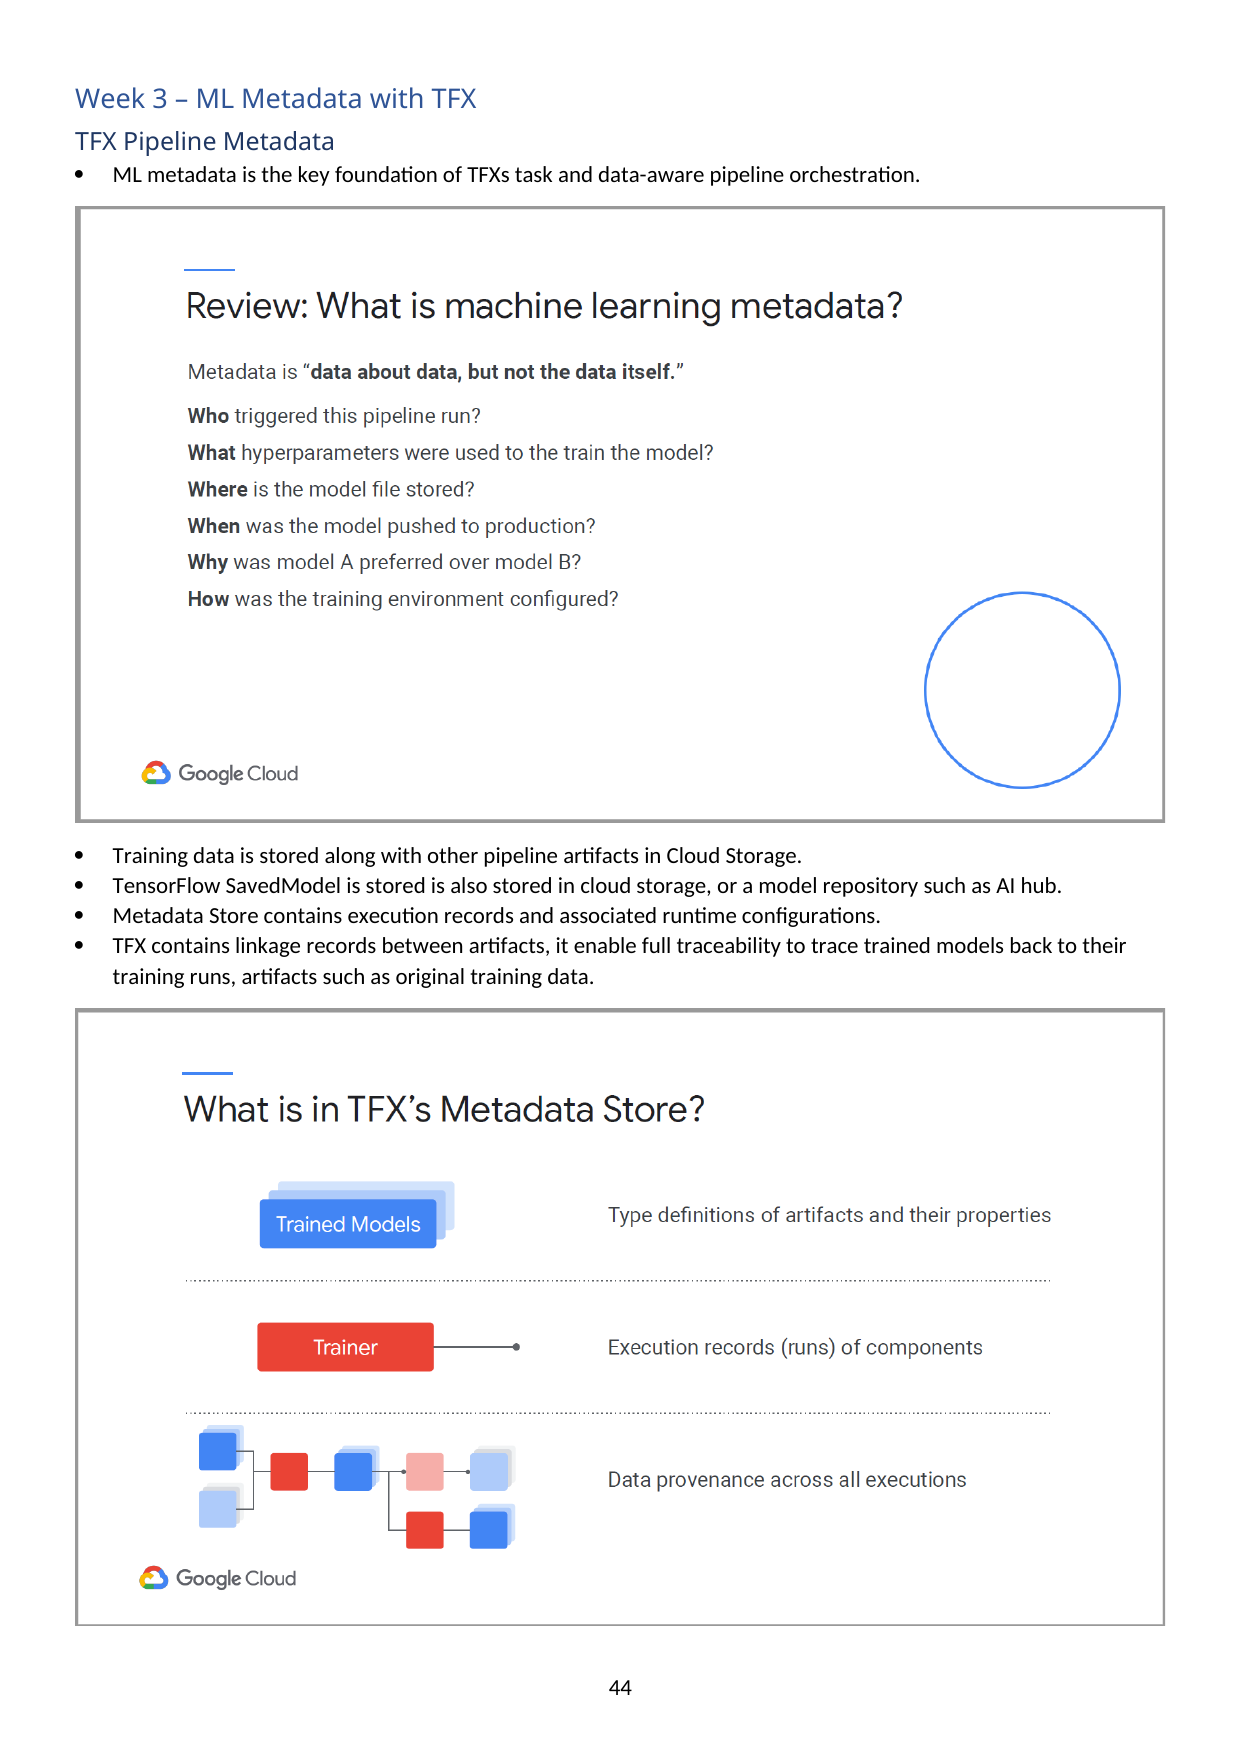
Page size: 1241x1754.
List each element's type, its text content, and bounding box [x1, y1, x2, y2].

list Metadata Store contains execution records and associated runtime configurations. [75, 901, 1165, 929]
subtitle Week 3 – ML Metadata with TFX [75, 79, 1165, 116]
list ML metadata is the key foundation of TFXs task and data-aware pipeline orchestration. [75, 160, 1165, 188]
list TensorFlow SavedModel is stored is also stored in cloud storage, or a model repository such as AI hub. [75, 871, 1165, 899]
picture [75, 206, 1166, 823]
subtitle TFX Pipeline Metadata [75, 123, 1165, 157]
list Training data is stored along with other pipeline artifacts in Cloud Storage. [75, 841, 1165, 869]
picture [75, 1008, 1166, 1626]
list TFX contains linkage records between artifacts, it enable full traceability to trace trained models back to their training runs, artifacts such as original training data. [75, 932, 1165, 990]
